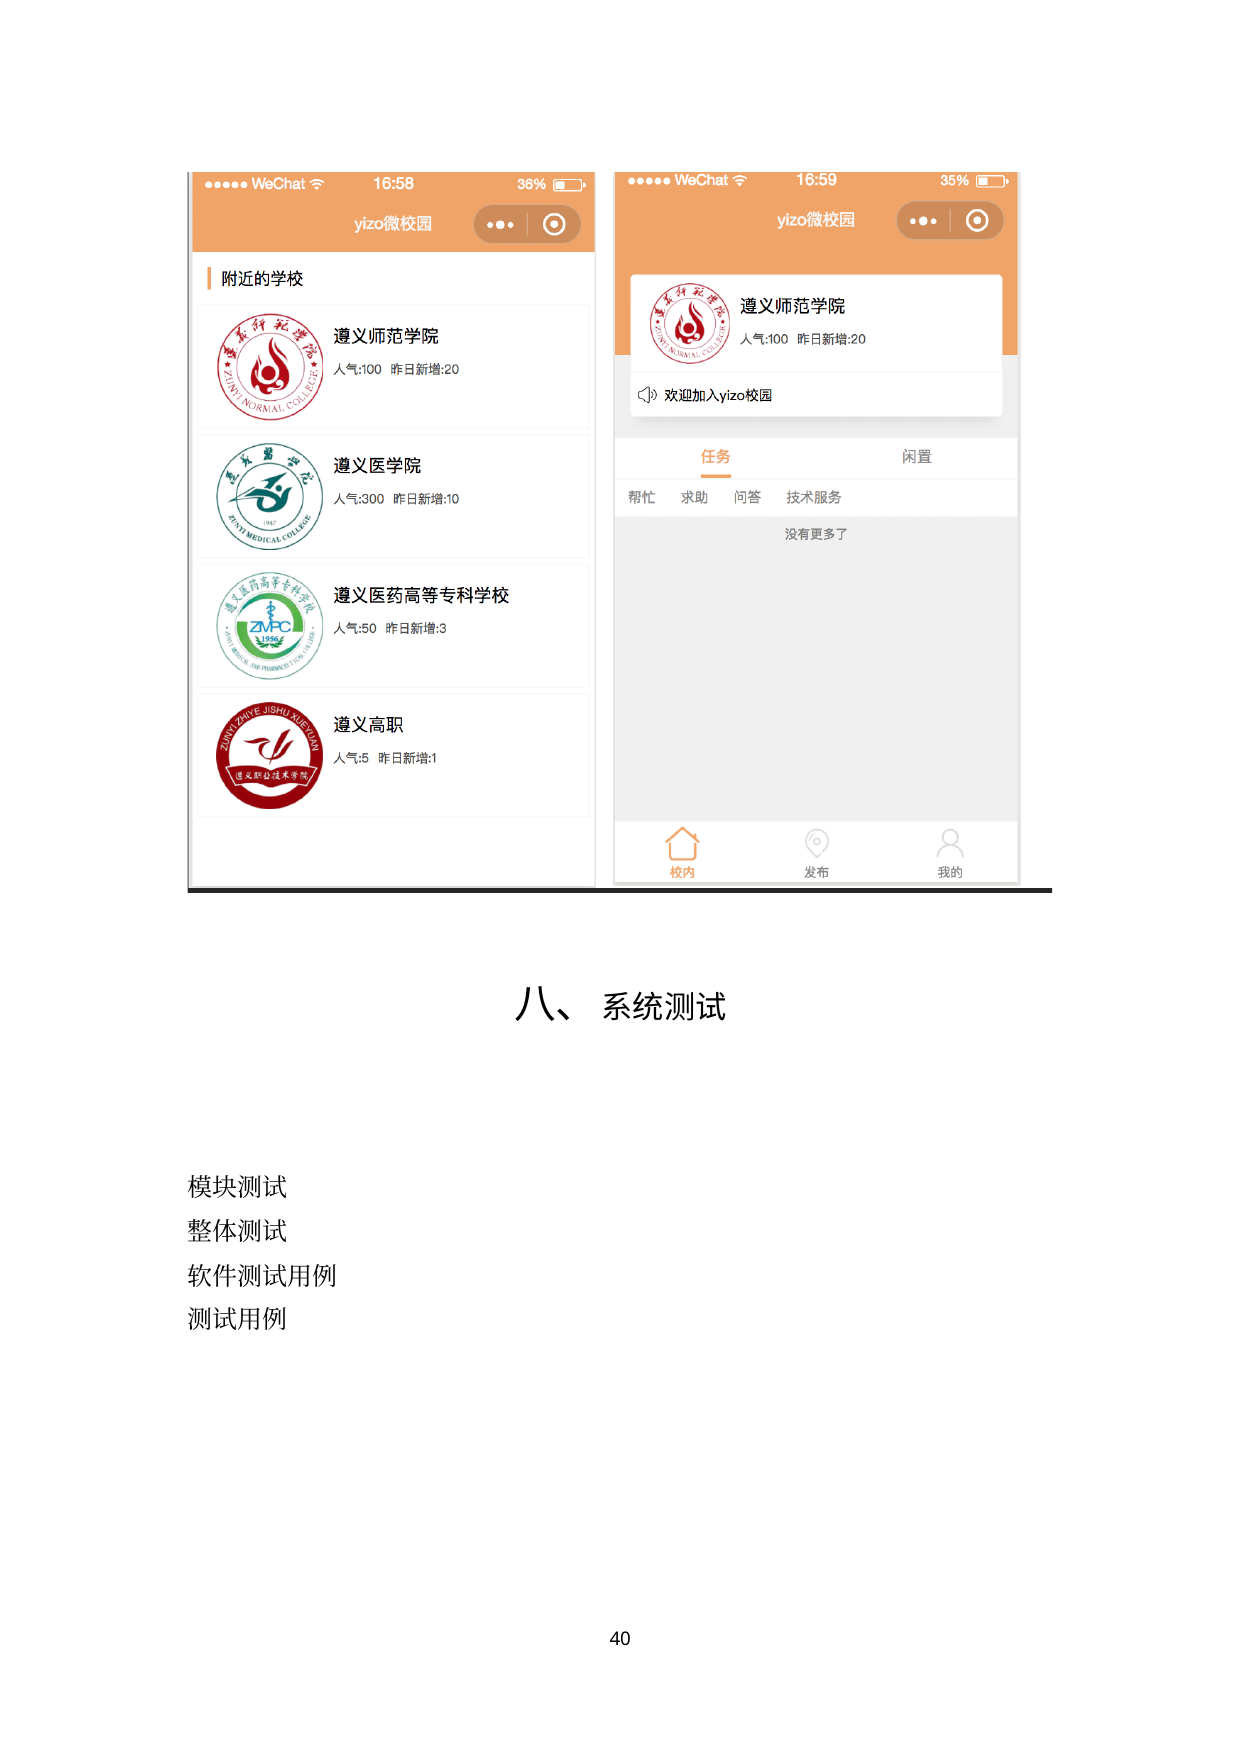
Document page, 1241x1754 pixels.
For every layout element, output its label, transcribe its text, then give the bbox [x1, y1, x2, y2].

subtitle 系统测试 [187, 956, 1053, 1044]
text 模块测试 [187, 1164, 1053, 1208]
text 软件测试用例 [187, 1252, 1053, 1296]
text 整体测试 [187, 1208, 1053, 1252]
picture [187, 172, 1053, 893]
text 测试用例 [187, 1296, 1053, 1340]
